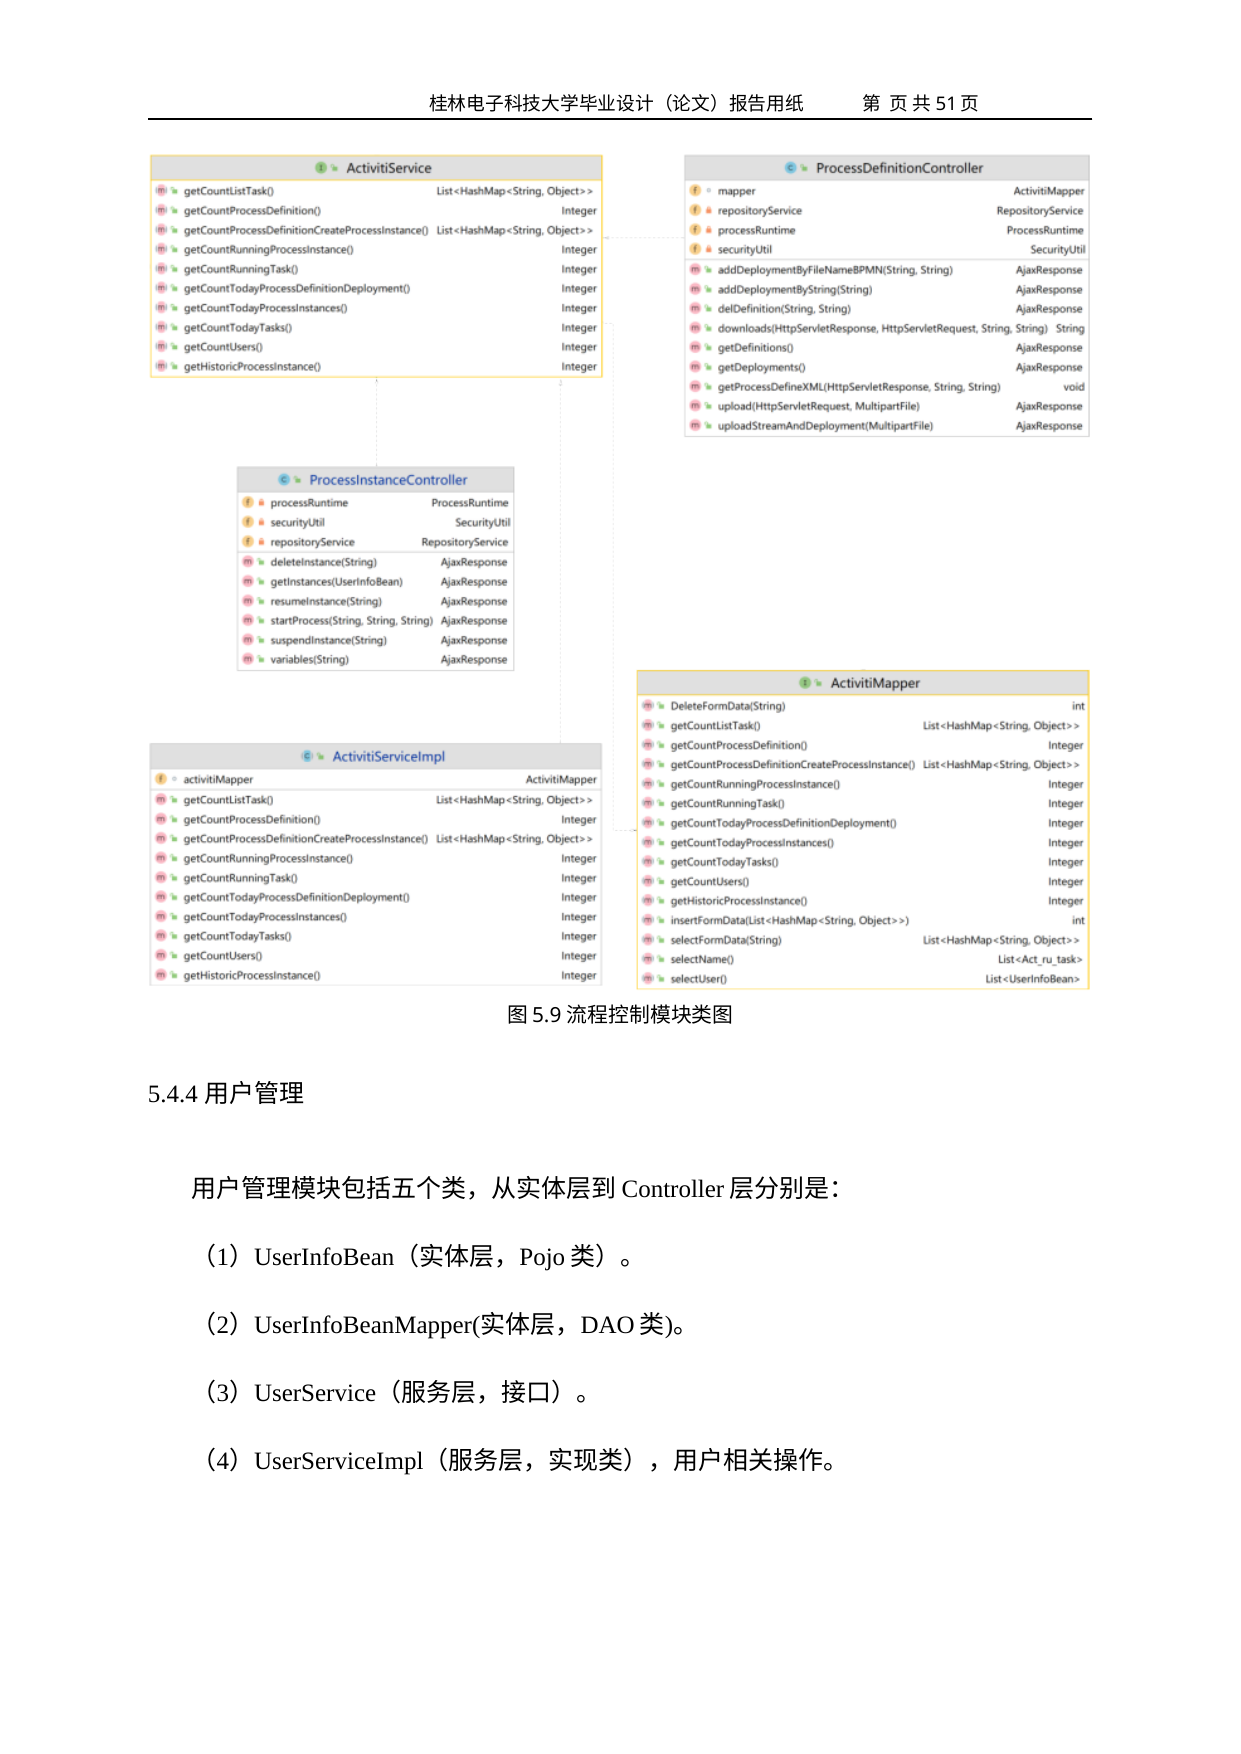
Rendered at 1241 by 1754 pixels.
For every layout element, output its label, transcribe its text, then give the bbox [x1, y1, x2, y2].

text （4）UserServiceImpl（服务层，实现类），用户相关操作。 [148, 1424, 1092, 1492]
text 图5.9 流程控制模块类图 [148, 997, 1092, 1031]
text 用户管理模块包括五个类，从实体层到Controller层分别是： [148, 1153, 1092, 1221]
text （2）UserInfoBeanMapper(实体层，DAO类)。 [148, 1288, 1092, 1356]
subtitle 5.4.4 用户管理 [148, 1058, 1092, 1126]
text （1）UserInfoBean（实体层，Pojo类）。 [148, 1221, 1092, 1288]
text （3）UserService（服务层，接口）。 [148, 1356, 1092, 1424]
